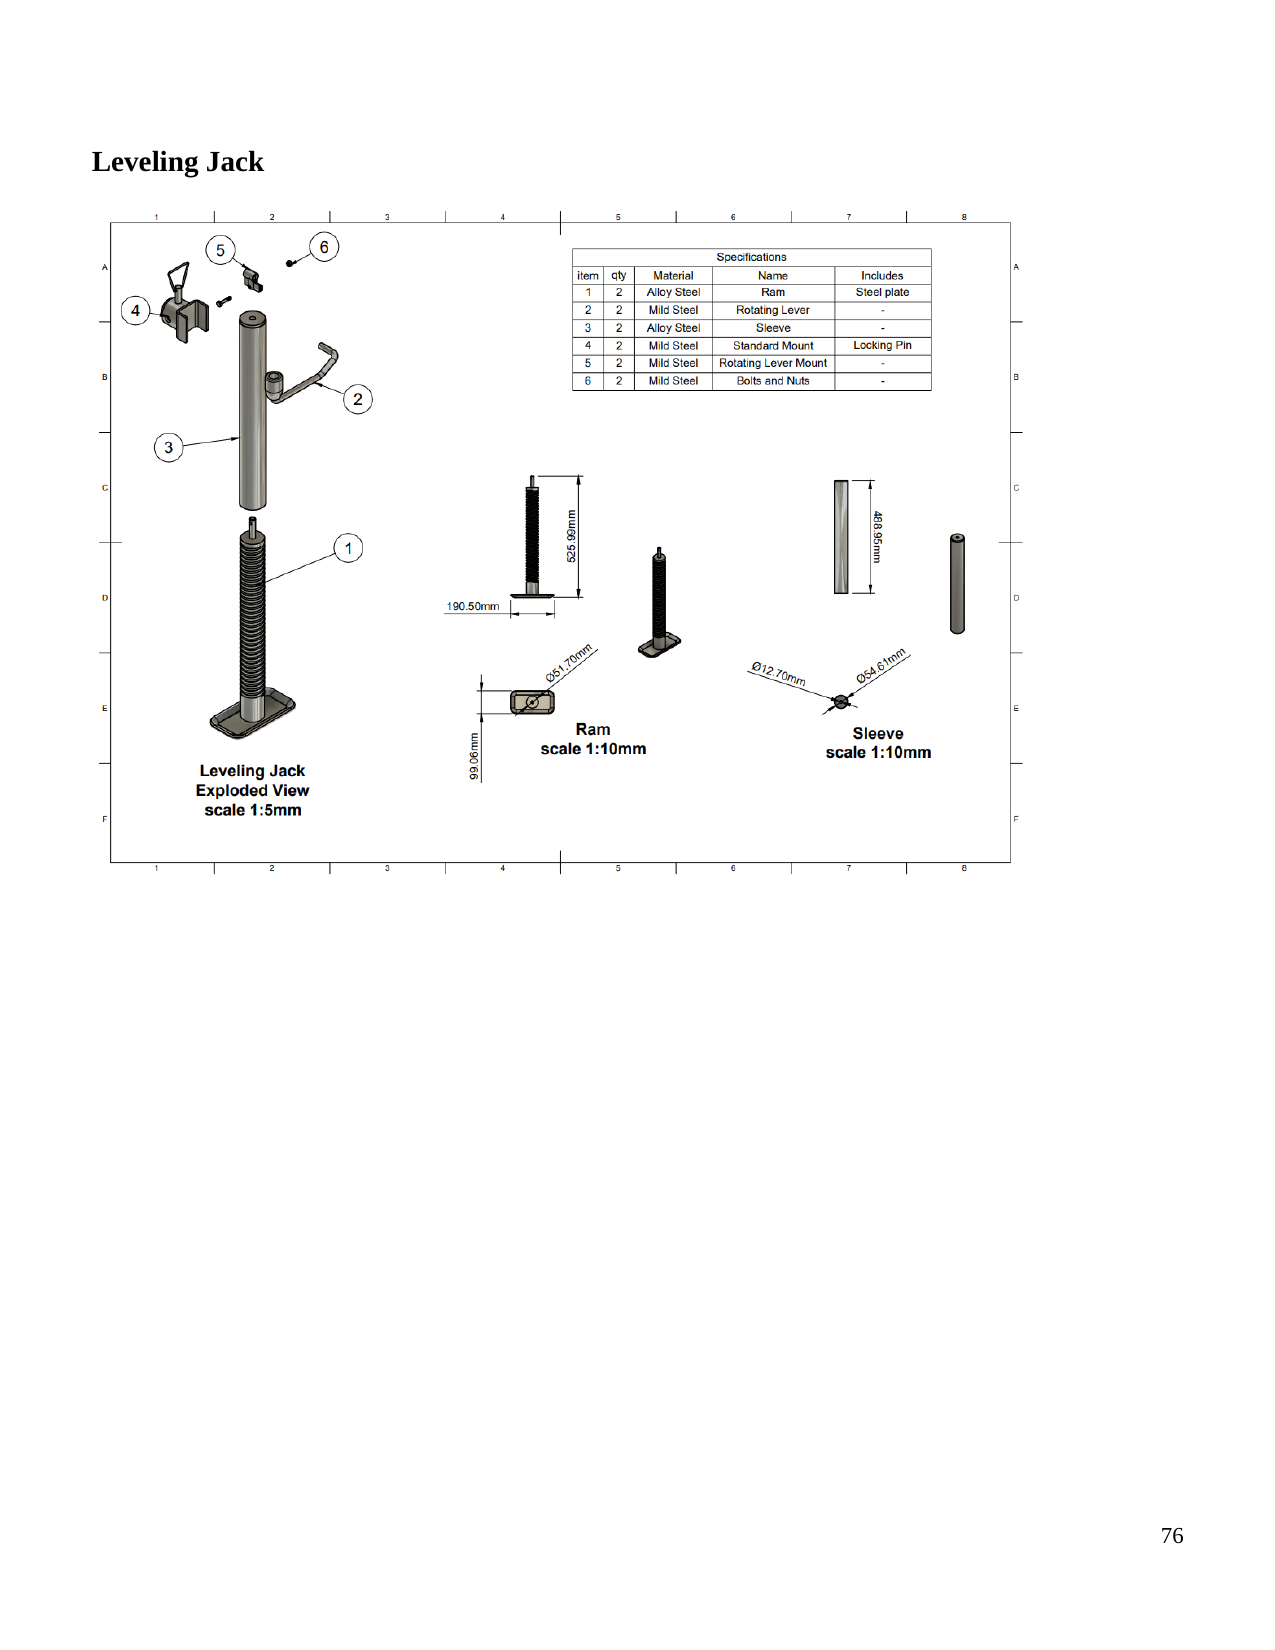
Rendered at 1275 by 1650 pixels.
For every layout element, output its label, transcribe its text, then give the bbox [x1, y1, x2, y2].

picture [91, 206, 1032, 881]
text Leveling Jack [92, 144, 1183, 177]
